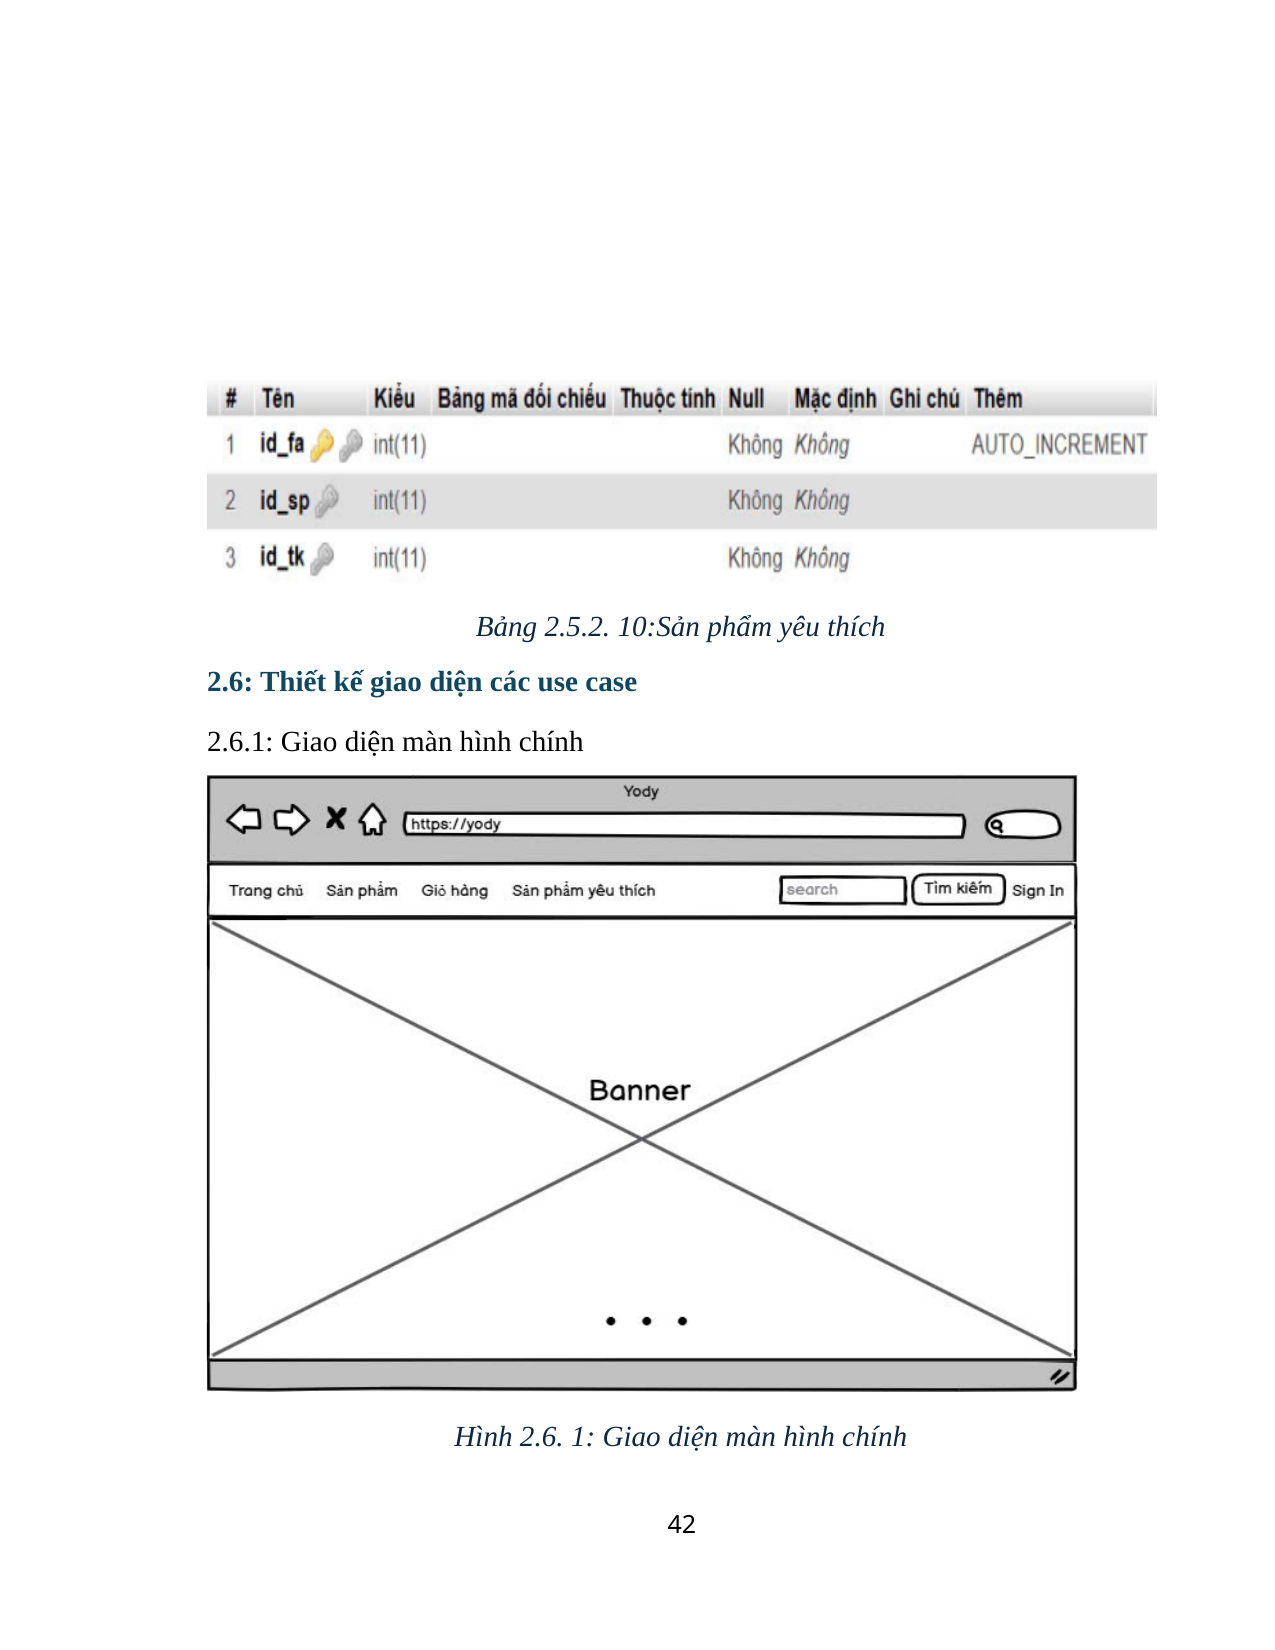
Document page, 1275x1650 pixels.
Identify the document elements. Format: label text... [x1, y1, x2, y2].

picture [206, 775, 1078, 1392]
text Hình 2.6. 1: Giao diện màn hình chính [207, 1419, 1157, 1452]
subtitle 2.6.1: Giao diện màn hình chính [207, 724, 1157, 757]
text Bảng 2.5.2. 10:Sản phẩm yêu thích [207, 609, 1157, 643]
picture [206, 379, 1157, 588]
subtitle 2.6: Thiết kế giao diện các use case [207, 664, 1157, 697]
